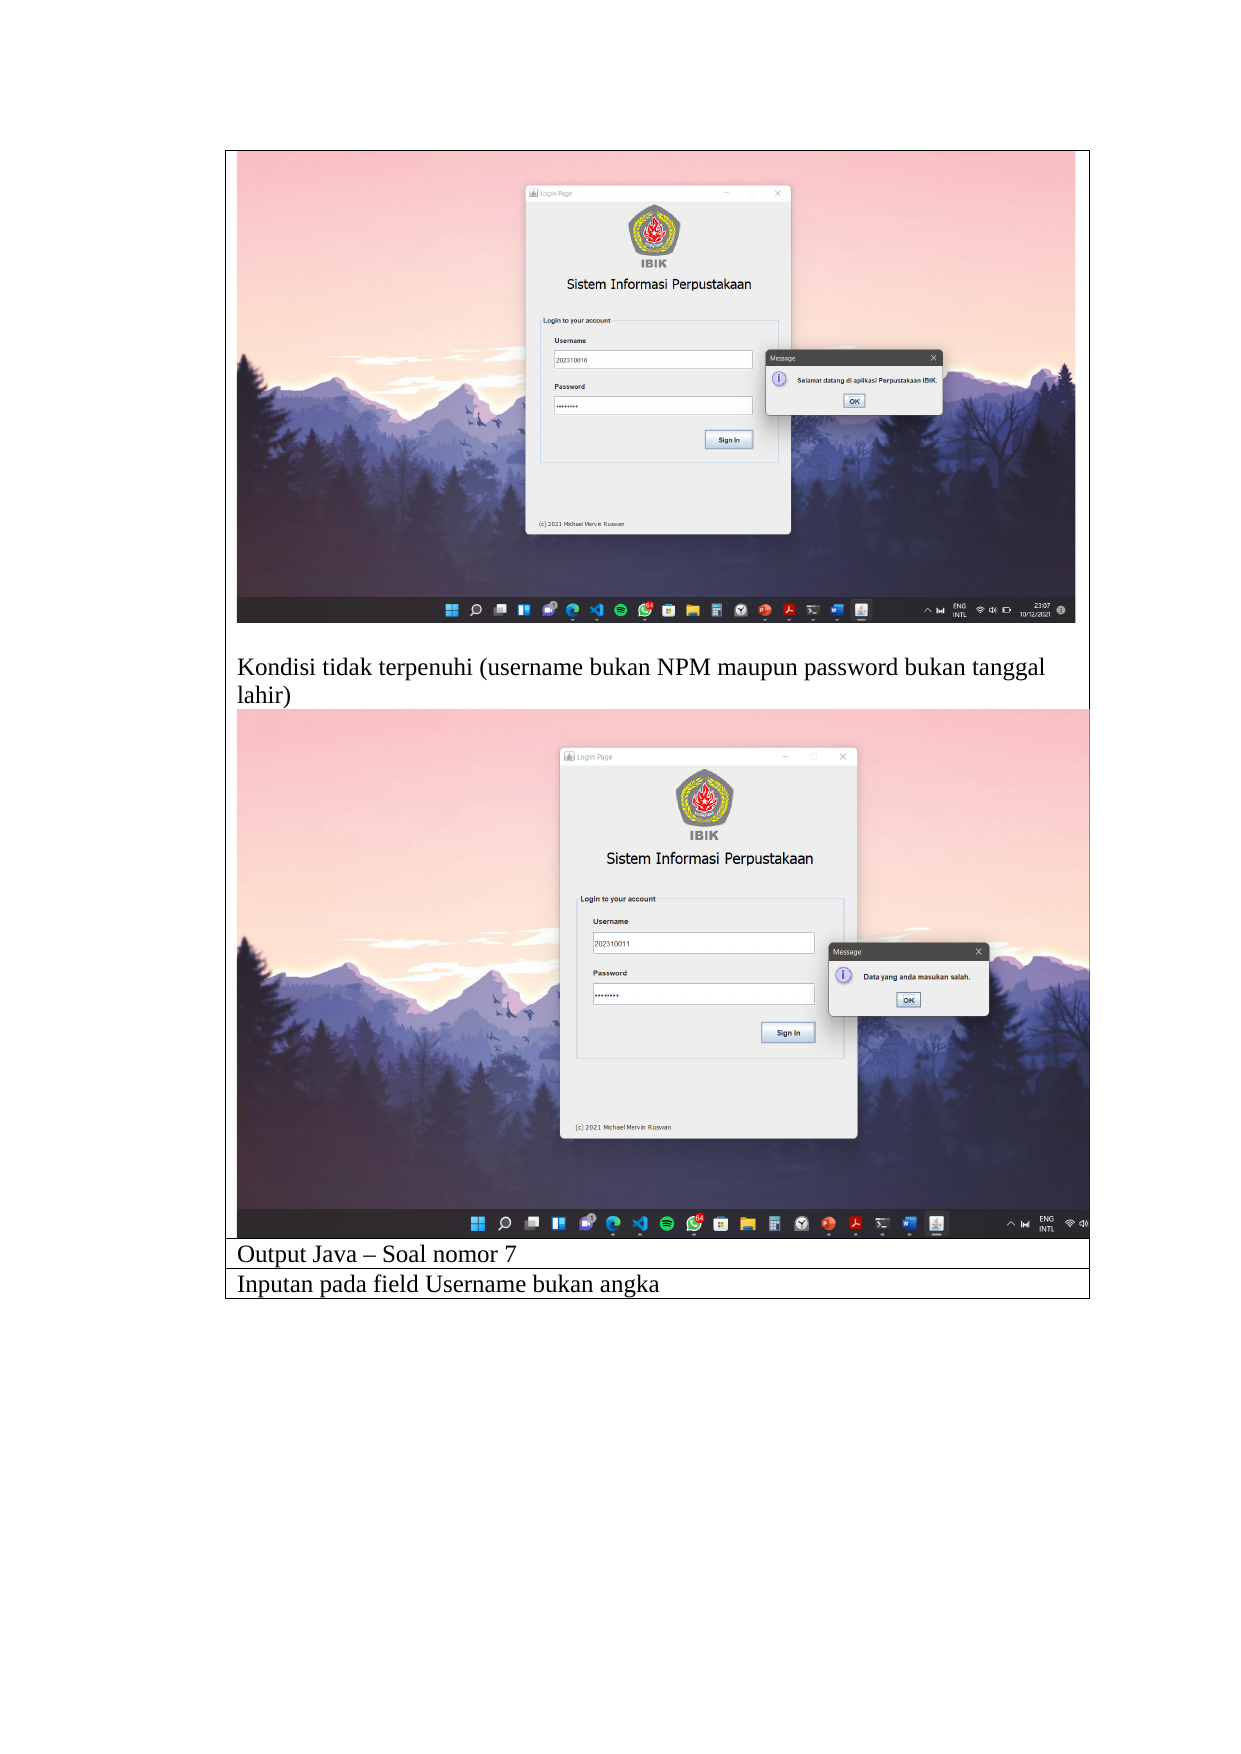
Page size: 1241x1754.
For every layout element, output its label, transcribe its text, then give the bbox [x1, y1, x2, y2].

picture [236, 151, 1076, 623]
picture [236, 709, 1090, 1238]
table_cell Output Java – Soal nomor 7 [226, 1239, 1089, 1268]
table_cell Kondisi terpenuhi (username = NPM, password = tanggal lahir) Kondisi tidak terpenuhi (username bukan NPM maupun password bukan tanggal lahir) [226, 151, 1089, 1238]
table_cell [226, 1269, 1089, 1297]
